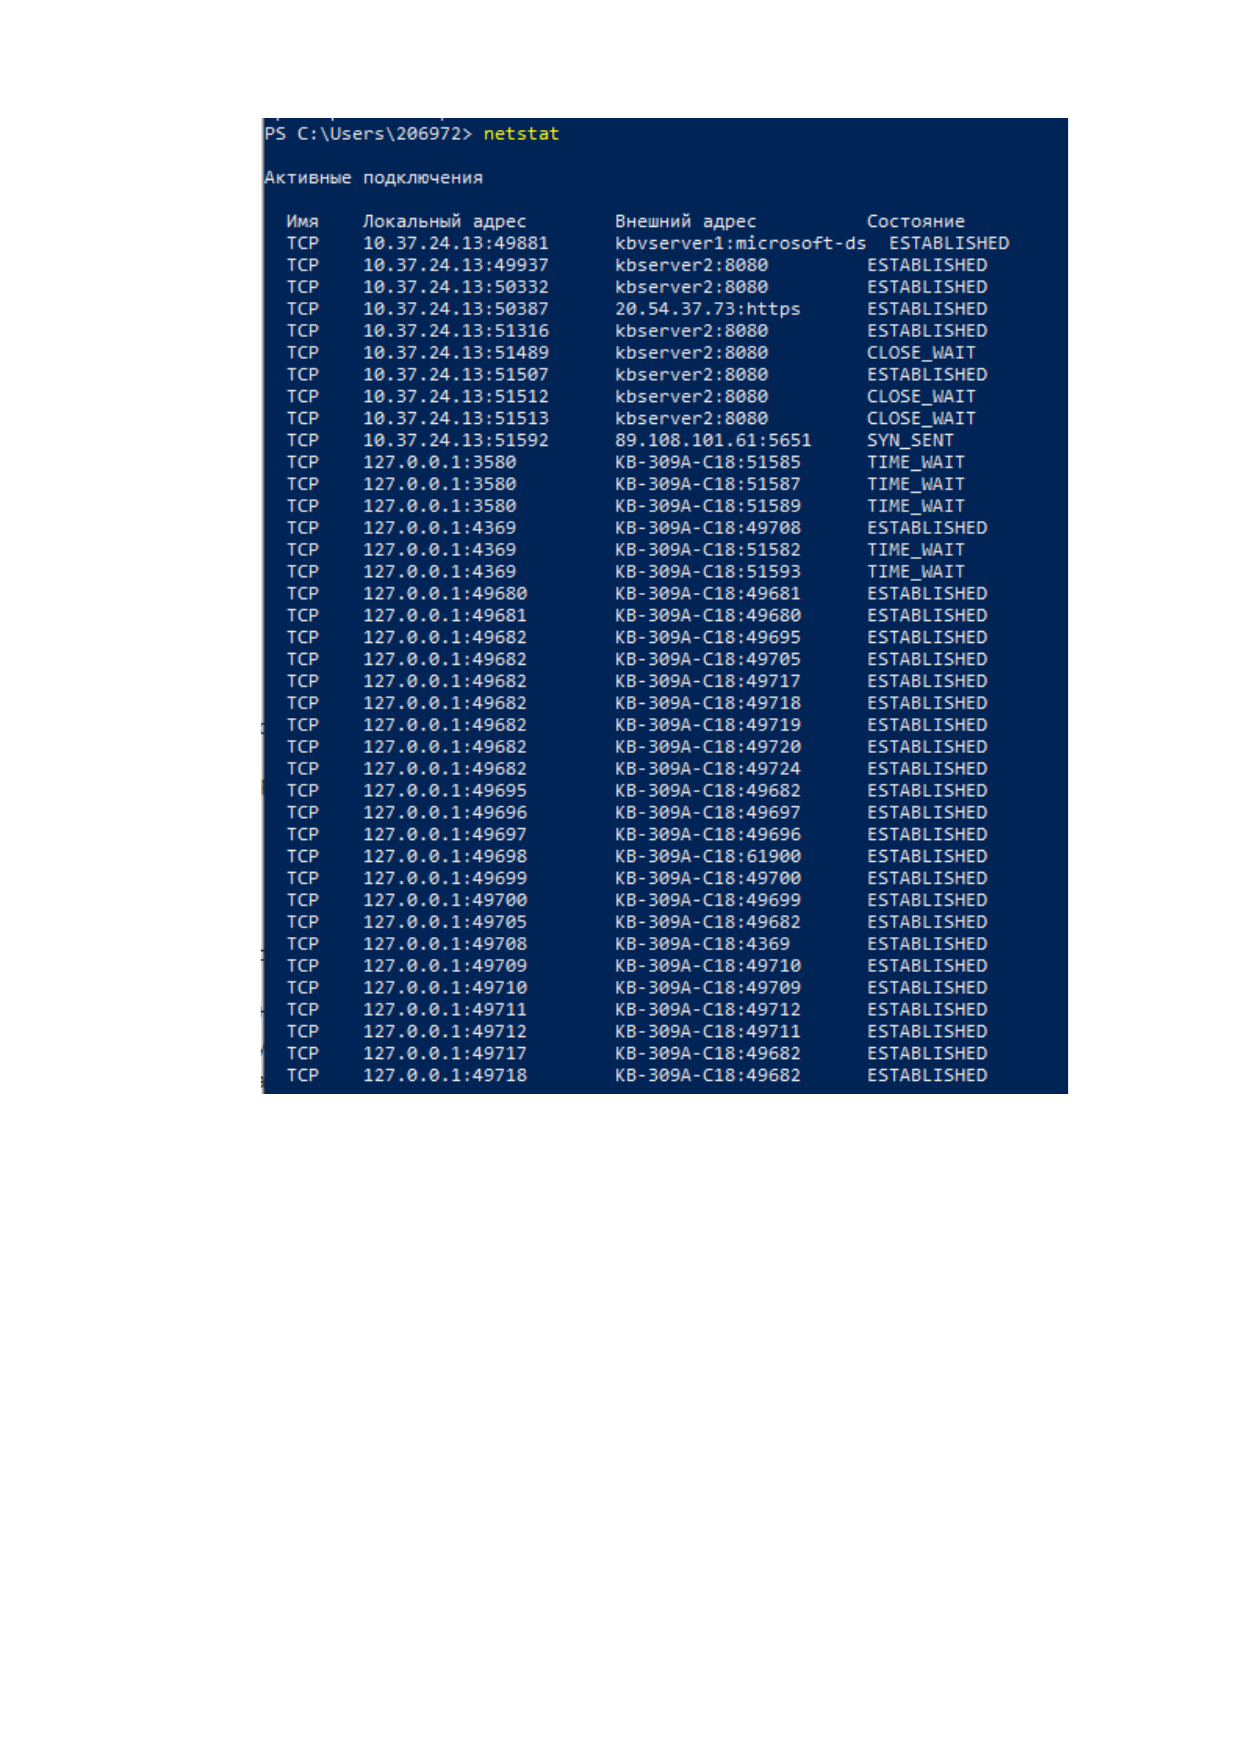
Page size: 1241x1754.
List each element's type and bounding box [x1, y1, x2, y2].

picture [260, 118, 1069, 1094]
